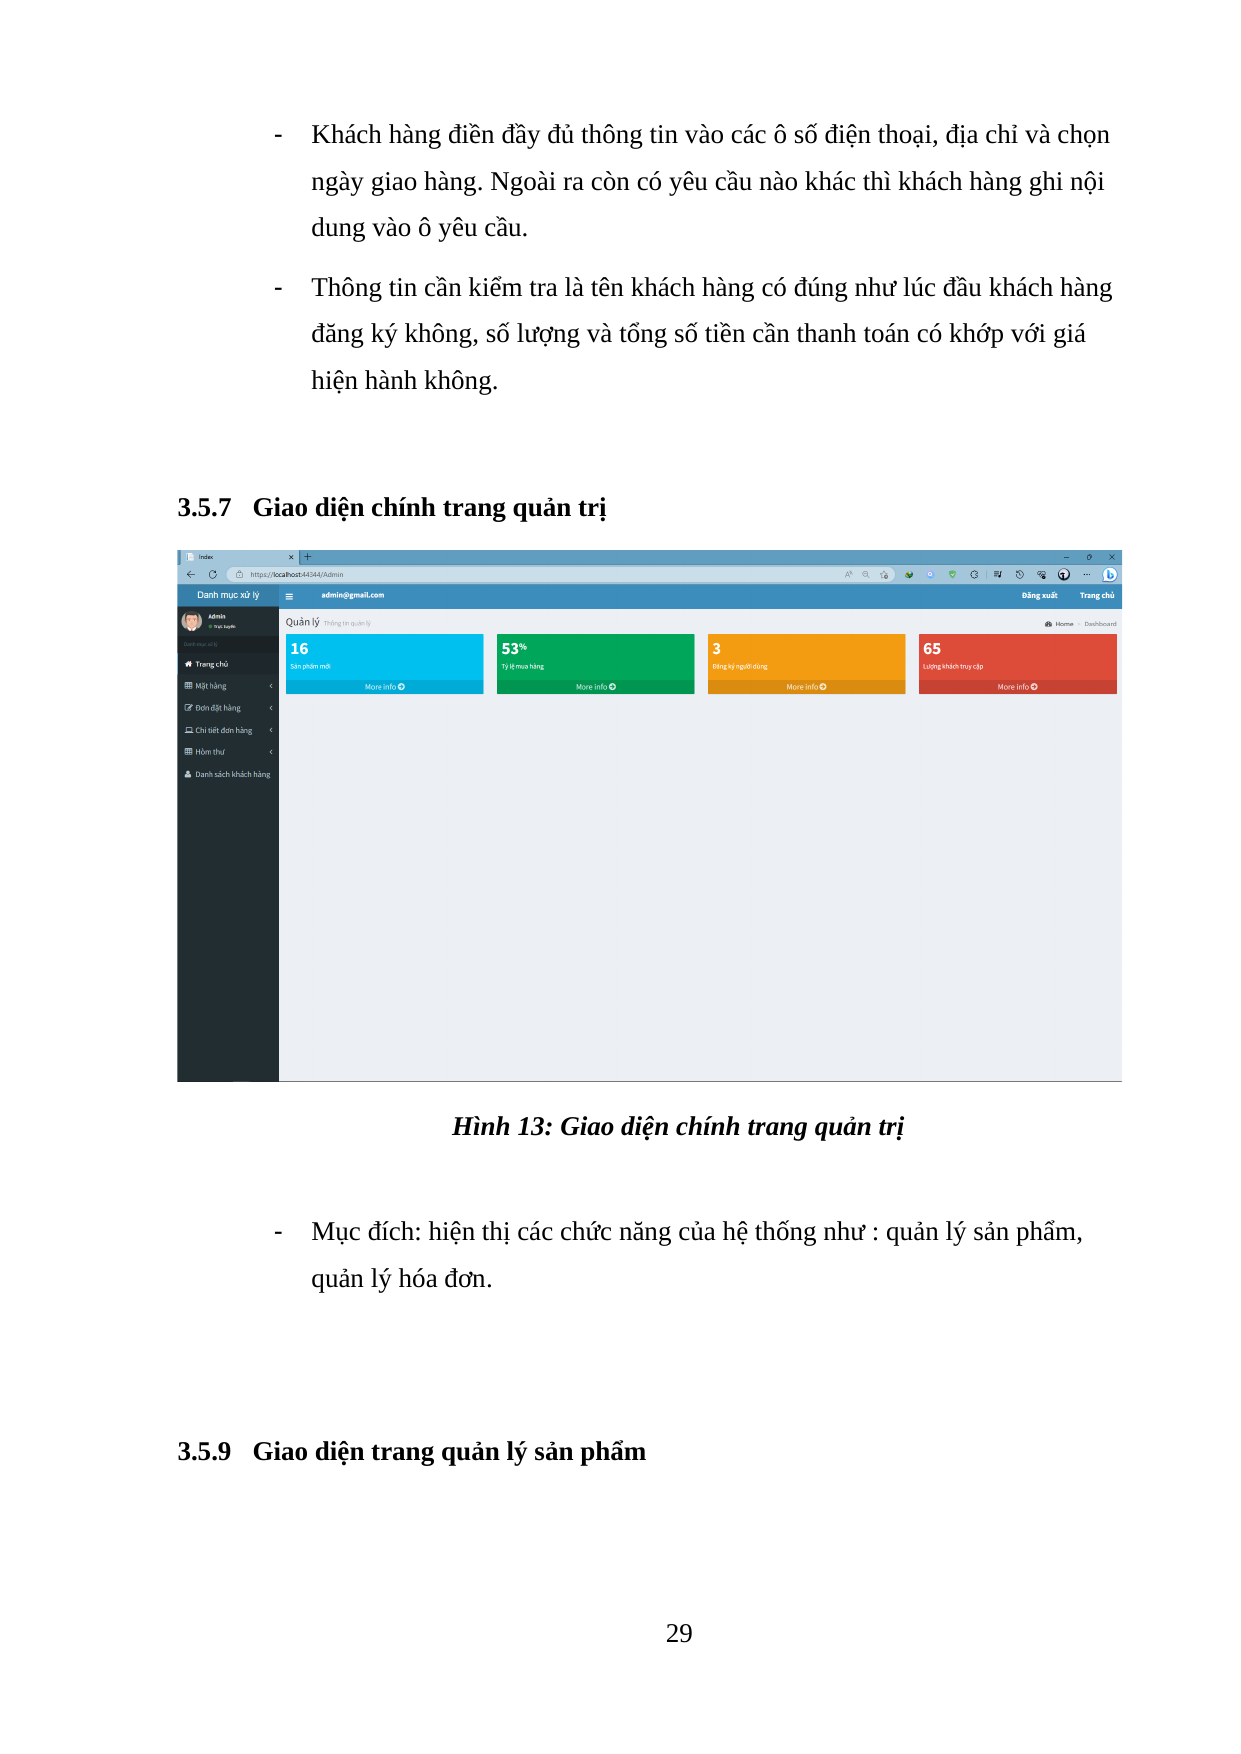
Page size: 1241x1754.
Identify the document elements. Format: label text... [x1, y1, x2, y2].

text Hình 13: Giao diện chính trang quản trị [177, 1109, 1122, 1141]
text 3.5.9 Giao diện trang quản lý sản phẩm [177, 1436, 1122, 1467]
list Thông tin cần kiểm tra là tên khách hàng có đúng như lúc đầu khách hàng đăng ký không, số lượng và tổng số tiền cần thanh toán có khớp với giá hiện hành không. [274, 271, 1122, 395]
text 3.5.7 Giao diện chính trang quản trị [177, 491, 1122, 522]
picture [177, 550, 1123, 1082]
list Mục đích: hiện thị các chức năng của hệ thống như : quản lý sản phẩm, quản lý hóa đơn. [274, 1215, 1122, 1293]
list Khách hàng điền đầy đủ thông tin vào các ô số điện thoại, địa chỉ và chọn ngày giao hàng. Ngoài ra còn có yêu cầu nào khác thì khách hàng ghi nội dung vào ô yêu cầu. [274, 118, 1122, 243]
